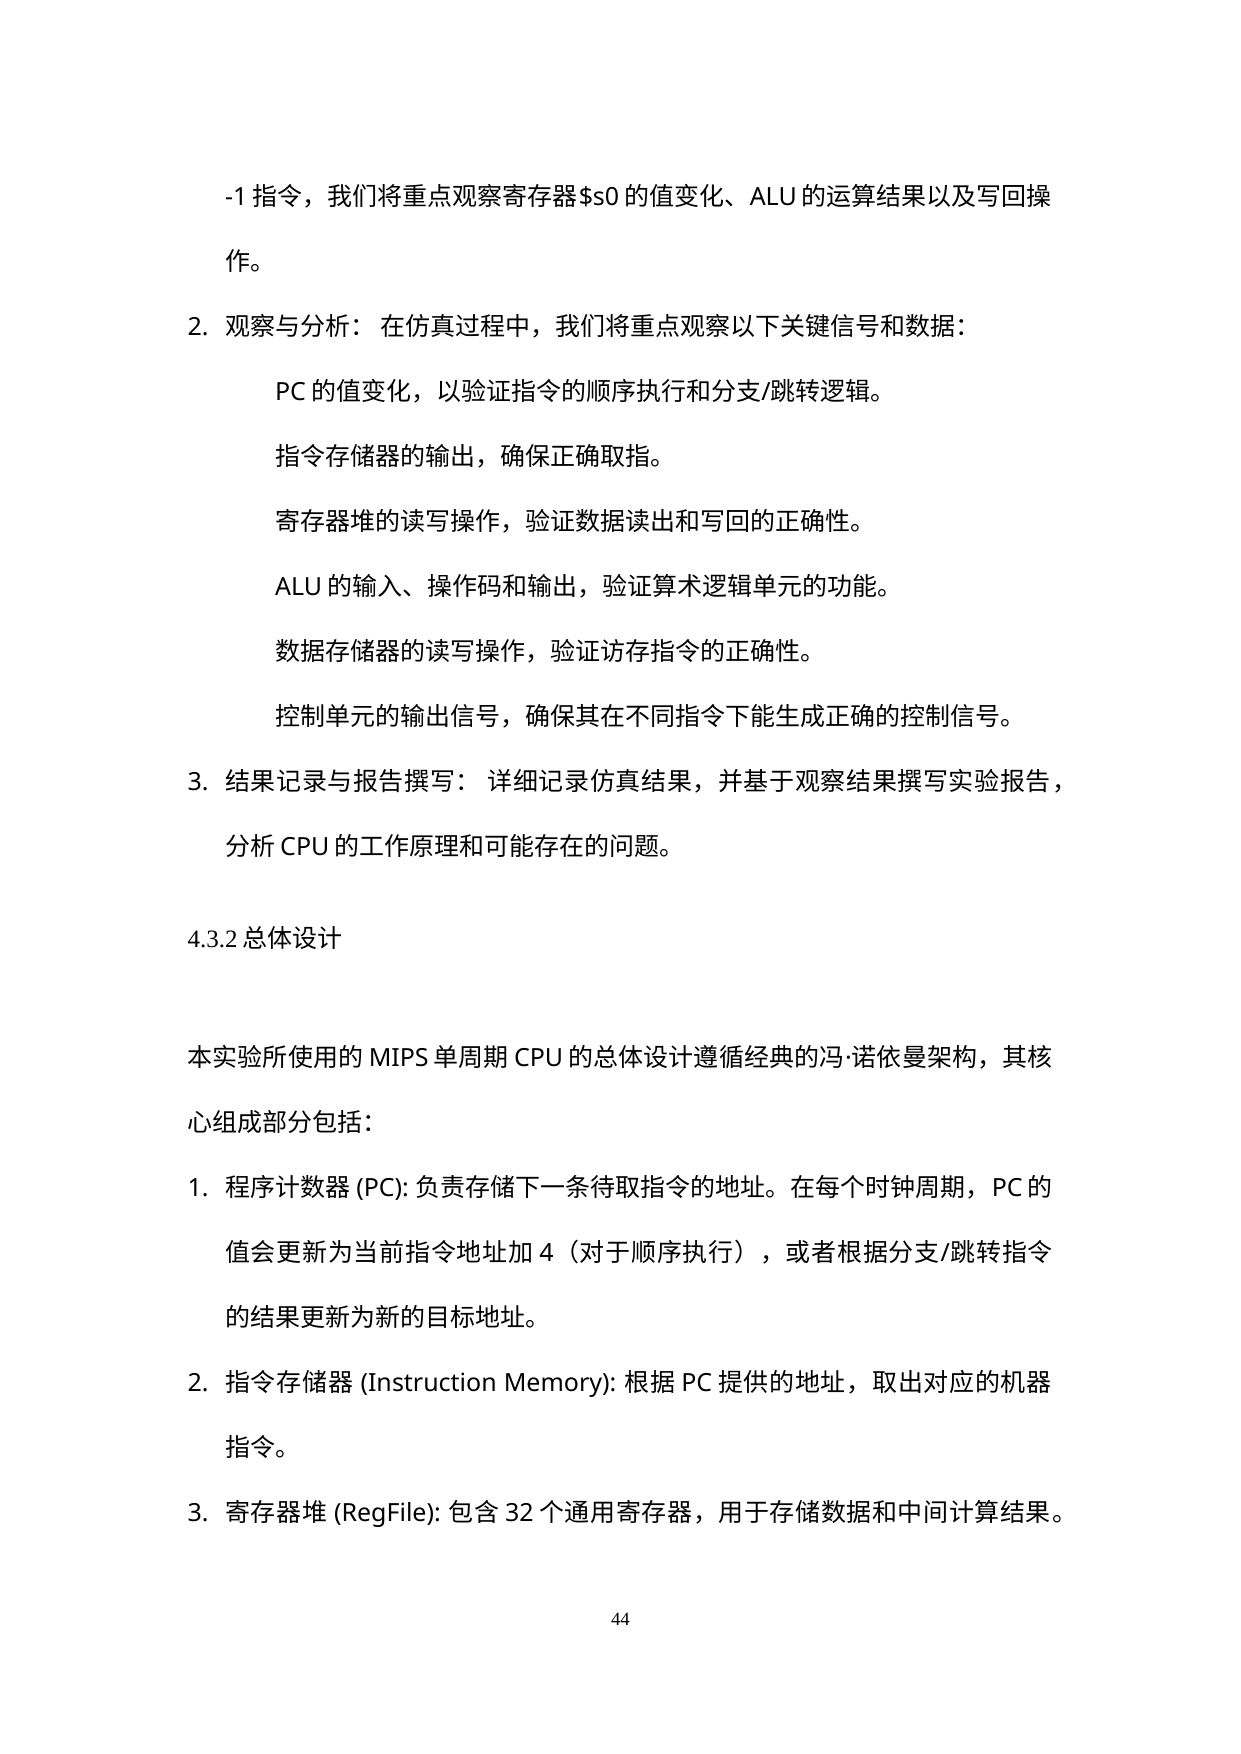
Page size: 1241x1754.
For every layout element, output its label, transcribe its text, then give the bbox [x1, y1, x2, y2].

list 结果记录与报告撰写： 详细记录仿真结果，并基于观察结果撰写实验报告，分析CPU的工作原理和可能存在的问题。 [187, 747, 1053, 877]
text 控制单元的输出信号，确保其在不同指令下能生成正确的控制信号。 [231, 682, 1053, 747]
list 程序计数器 (PC): 负责存储下一条待取指令的地址。在每个时钟周期，PC的值会更新为当前指令地址加4（对于顺序执行），或者根据分支/跳转指令的结果更新为新的目标地址。 [187, 1153, 1053, 1348]
list 指令存储器 (Instruction Memory): 根据PC提供的地址，取出对应的机器指令。 [187, 1348, 1053, 1478]
list 观察与分析： 在仿真过程中，我们将重点观察以下关键信号和数据： [187, 292, 1053, 357]
subtitle 4.3.2总体设计 [187, 904, 1053, 969]
text PC的值变化，以验证指令的顺序执行和分支/跳转逻辑。 [231, 357, 1053, 422]
text 本实验所使用的MIPS单周期CPU的总体设计遵循经典的冯·诺依曼架构，其核心组成部分包括： [187, 1023, 1053, 1153]
text 数据存储器的读写操作，验证访存指令的正确性。 [231, 617, 1053, 682]
text 寄存器堆的读写操作，验证数据读出和写回的正确性。 [231, 487, 1053, 552]
text 指令存储器的输出，确保正确取指。 [231, 422, 1053, 487]
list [187, 162, 1053, 292]
text ALU的输入、操作码和输出，验证算术逻辑单元的功能。 [231, 552, 1053, 617]
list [187, 1478, 1053, 1543]
